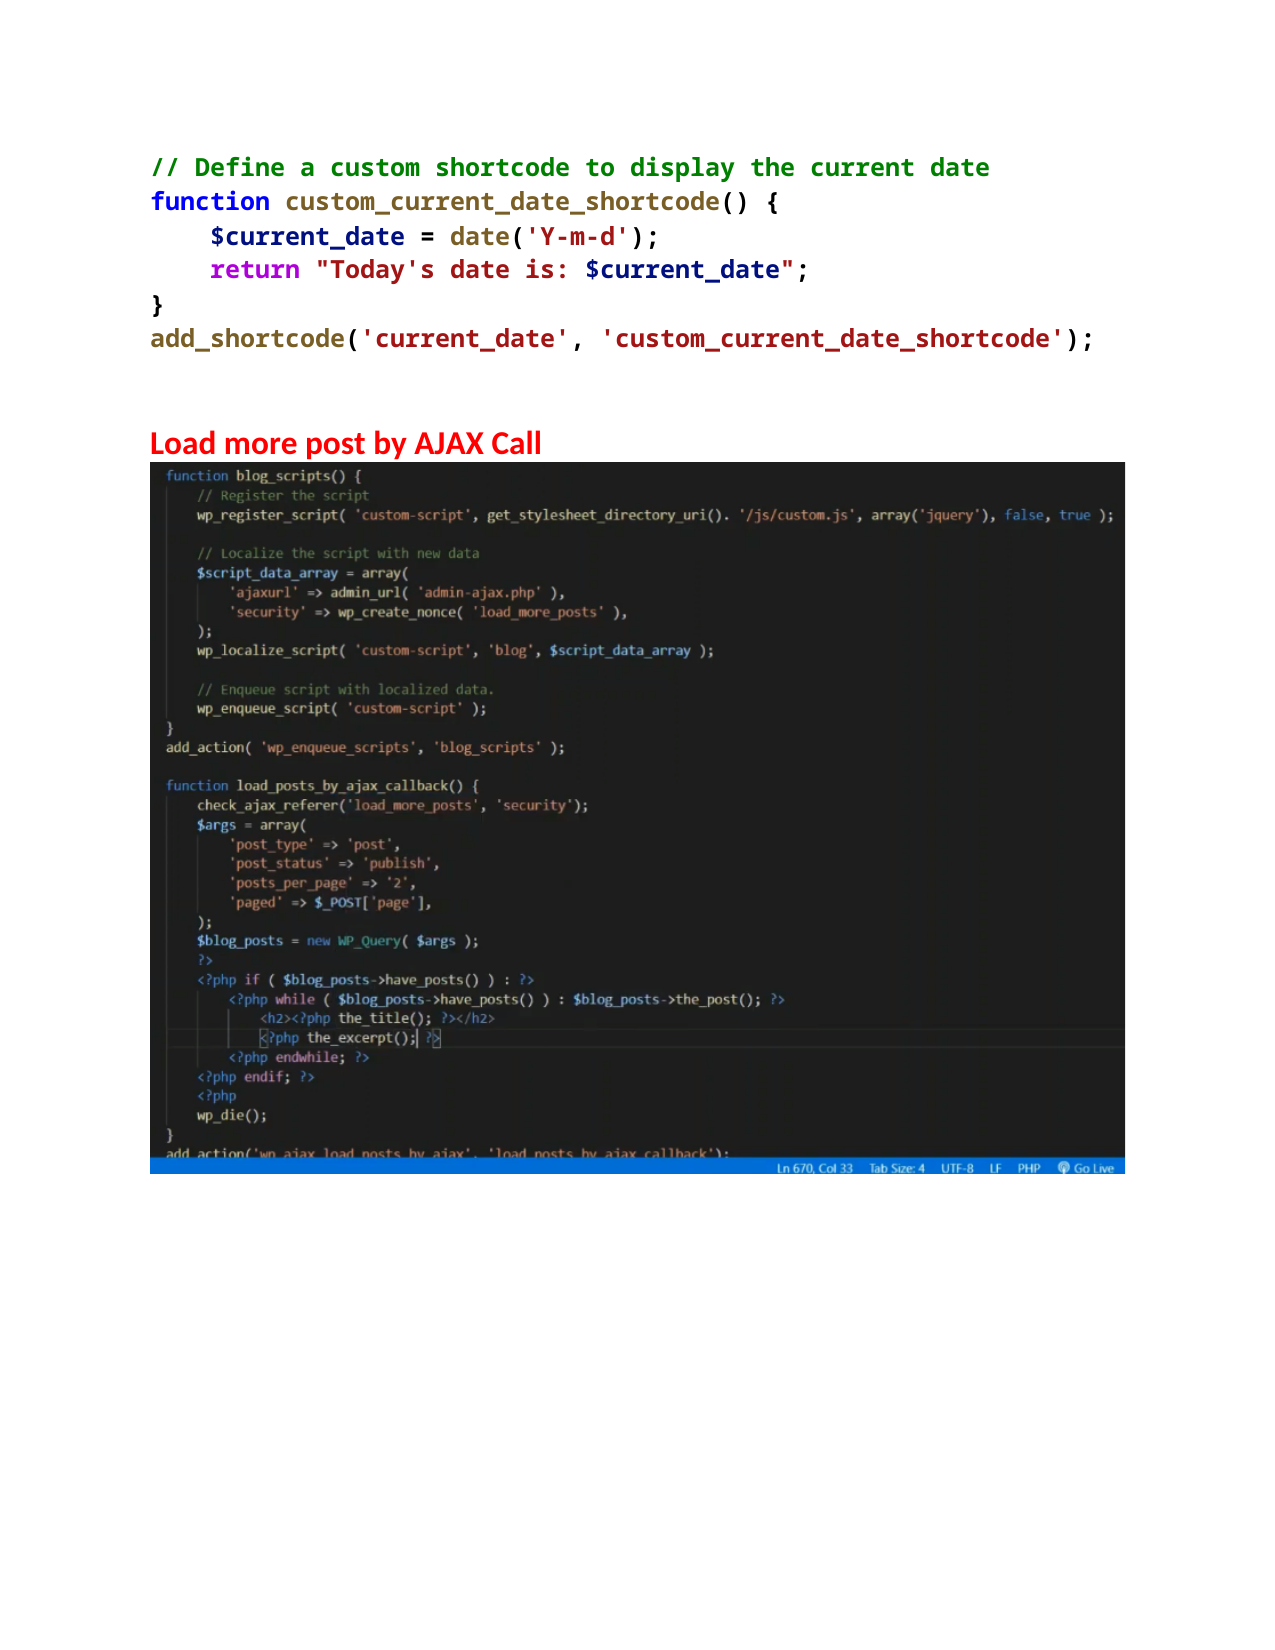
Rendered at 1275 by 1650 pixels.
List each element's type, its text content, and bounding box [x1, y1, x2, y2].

text add_shortcode('current_date', 'custom_current_date_shortcode'); [150, 320, 1125, 354]
text // Define a custom shortcode to display the current date [150, 150, 1125, 184]
picture [150, 462, 1125, 1174]
text $current_date = date('Y-m-d'); [150, 218, 1125, 252]
text Load more post by AJAX Call [150, 422, 1125, 462]
text function custom_current_date_shortcode() { [150, 184, 1125, 218]
text } [150, 286, 1125, 320]
text return "Today's date is: $current_date"; [150, 252, 1125, 286]
